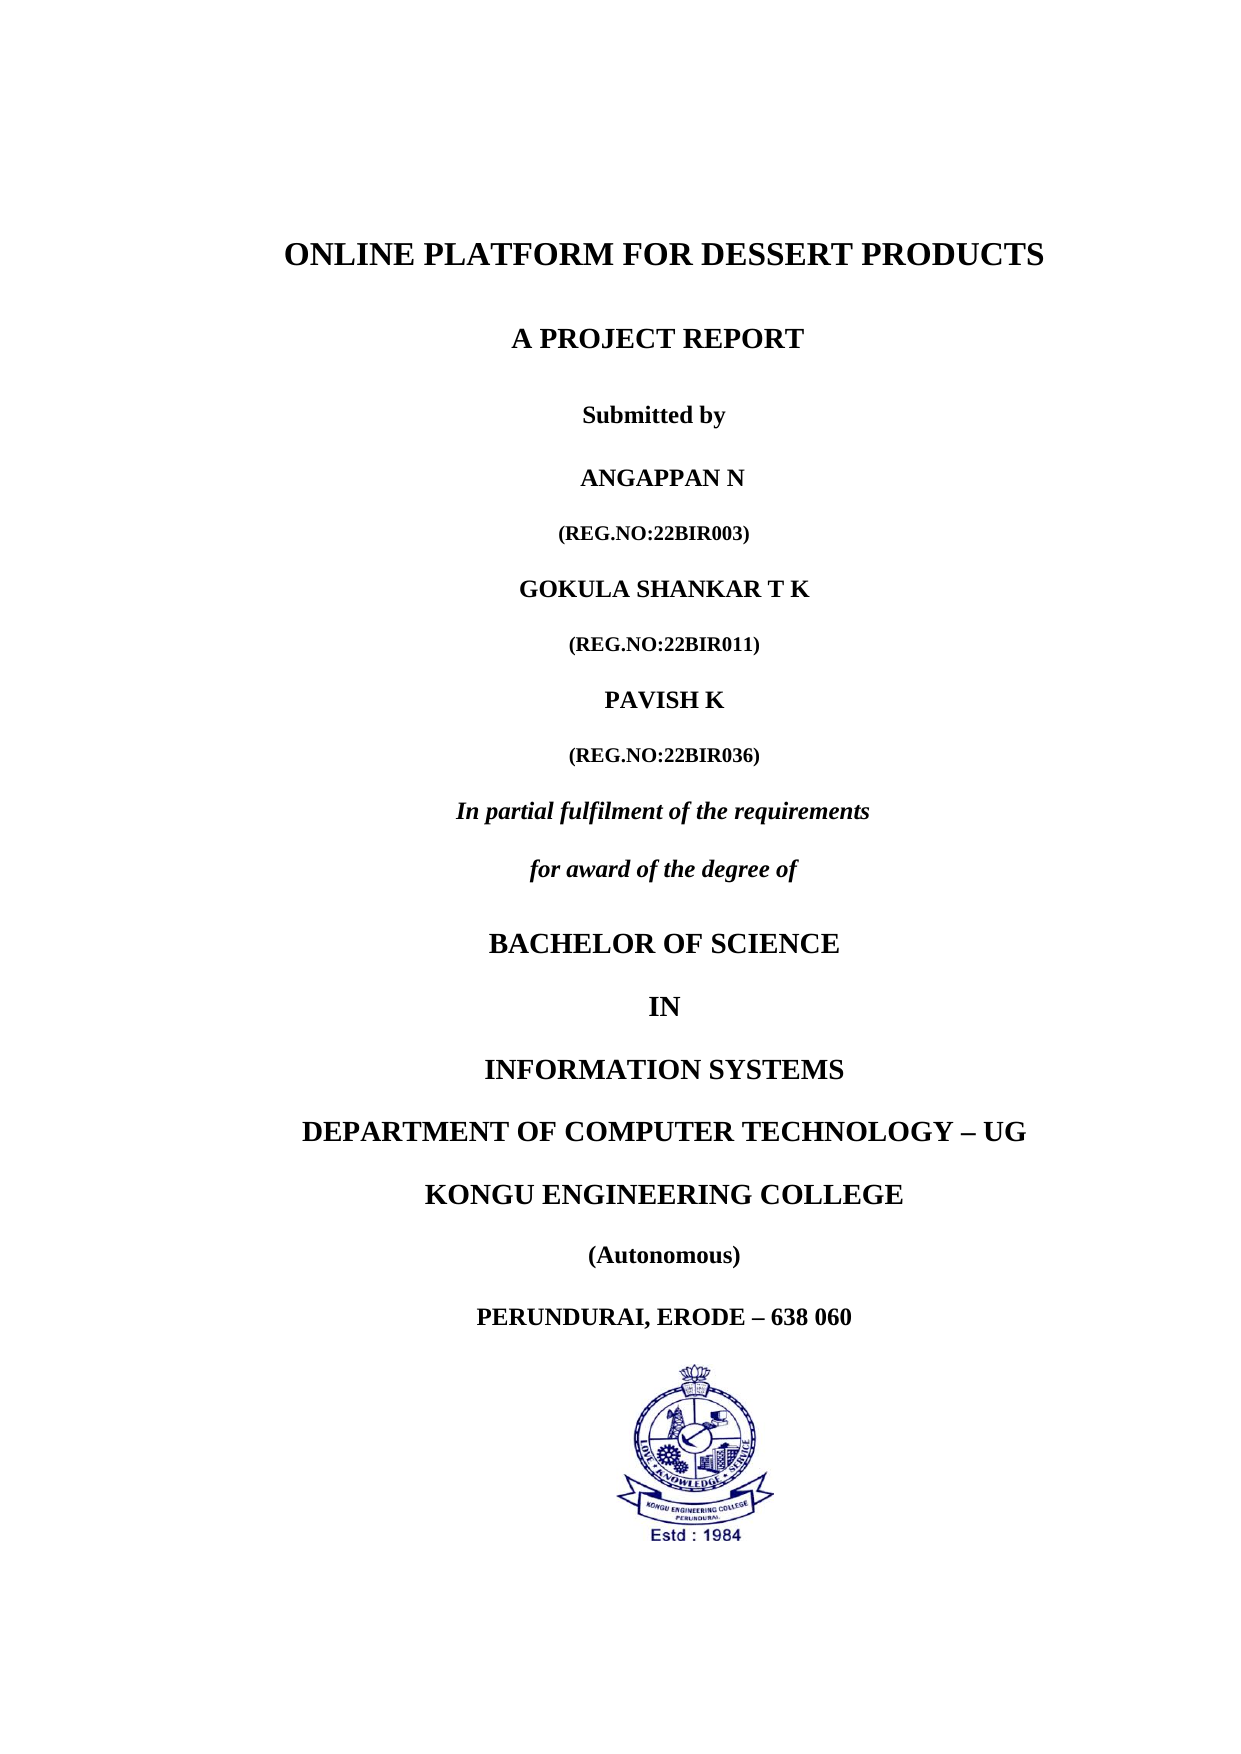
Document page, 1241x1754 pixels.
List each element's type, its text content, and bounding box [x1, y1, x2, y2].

text IN [207, 989, 1122, 1023]
text (REG.NO:22BIR011) [207, 632, 1122, 656]
text DEPARTMENT OF COMPUTER TECHNOLOGY – UG [207, 1114, 1122, 1148]
text BACHELOR OF SCIENCE [207, 926, 1122, 960]
text INFORMATION SYSTEMS [207, 1052, 1122, 1085]
text In partial fulfilment of the requirements [207, 796, 1122, 825]
text (REG.NO:22BIR036) [207, 743, 1122, 767]
text KONGU ENGINEERING COLLEGE [207, 1177, 1122, 1211]
text Submitted by [341, 401, 967, 429]
text A PROJECT REPORT [341, 321, 967, 355]
text GOKULA SHANKAR T K [207, 574, 1122, 603]
text (Autonomous) [207, 1240, 1122, 1269]
text for award of the degree of [207, 854, 1122, 883]
text ONLINE PLATFORM FOR DESSERT PRODUCTS [207, 234, 1122, 273]
text PAVISH K [207, 685, 1122, 714]
text (REG.NO:22BIR003) [341, 521, 967, 545]
picture [616, 1364, 774, 1541]
text ANGAPPAN N [340, 463, 967, 492]
text PERUNDURAI, ERODE – 638 060 [207, 1302, 1122, 1331]
